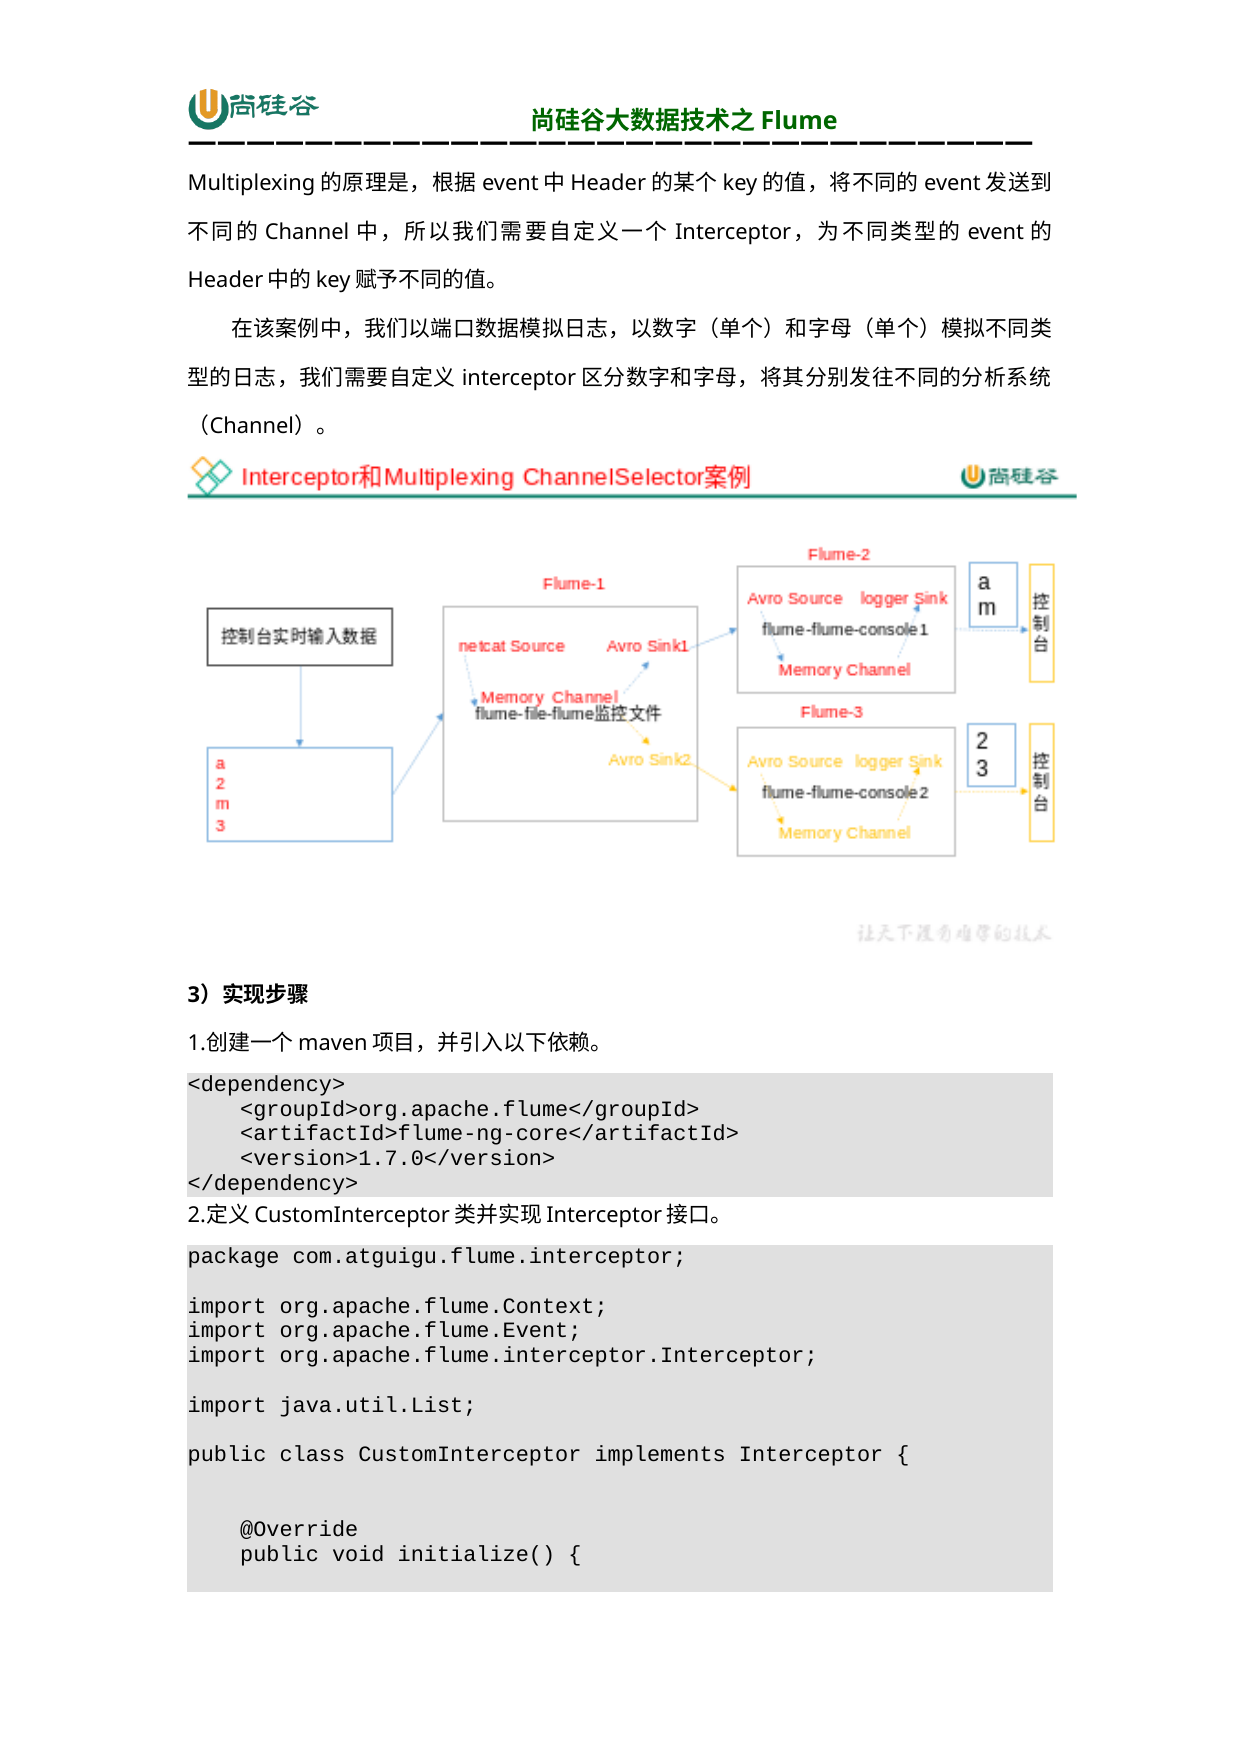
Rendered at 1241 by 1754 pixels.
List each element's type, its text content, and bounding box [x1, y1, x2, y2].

text public void initialize() { [187, 1543, 1053, 1568]
text 1.创建一个maven项目，并引入以下依赖。 [187, 1025, 1053, 1057]
text import java.util.List; [187, 1394, 1053, 1419]
text import org.apache.flume.interceptor.Interceptor; [187, 1344, 1053, 1369]
text <dependency> <groupId>org.apache.flume</groupId> <artifactId>flume-ng-core</artifactId> <version>1.7.0</version> </dependency> [187, 1073, 1053, 1197]
text package com.atguigu.flume.interceptor; [187, 1245, 1053, 1270]
text 3）实现步骤 [187, 976, 1053, 1009]
text 2.定义CustomInterceptor类并实现Interceptor接口。 [187, 1197, 1053, 1229]
text import org.apache.flume.Event; [187, 1320, 1053, 1344]
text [187, 165, 1053, 295]
text @Override [187, 1518, 1053, 1543]
text public class CustomInterceptor implements Interceptor { [187, 1444, 1053, 1468]
text import org.apache.flume.Context; [187, 1295, 1053, 1320]
text 在该案例中，我们以端口数据模拟日志，以数字（单个）和字母（单个）模拟不同类型的日志，我们需要自定义interceptor区分数字和字母，将其分别发往不同的分析系统（Channel）。 [187, 311, 1053, 441]
